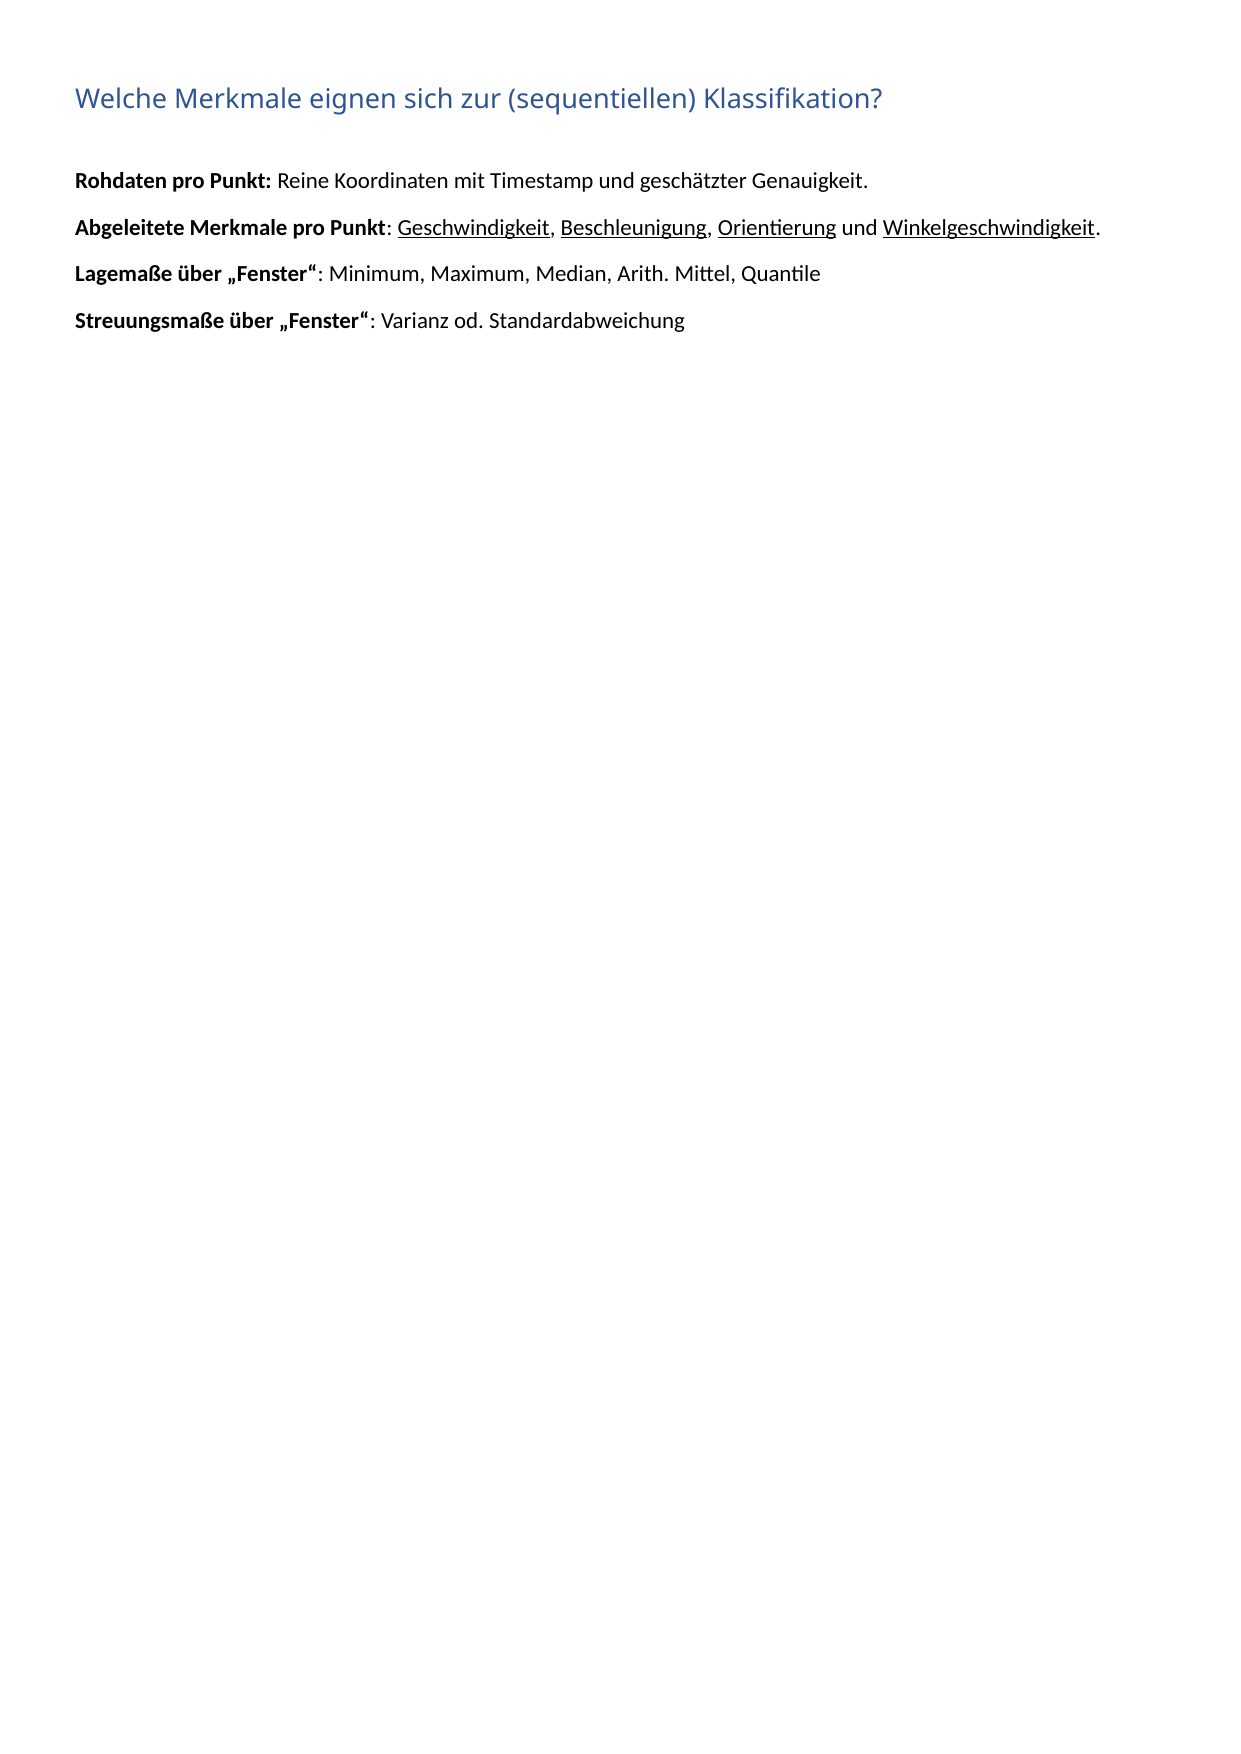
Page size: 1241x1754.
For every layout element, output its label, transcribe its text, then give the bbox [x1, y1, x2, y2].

subtitle Welche Merkmale eignen sich zur (sequentiellen) Klassifikation? [75, 79, 1165, 116]
text Abgeleitete Merkmale pro Punkt: Geschwindigkeit, Beschleunigung, Orientierung und Winkelgeschwindigkeit. [75, 213, 1165, 241]
text Rohdaten pro Punkt: Reine Koordinaten mit Timestamp und geschätzter Genauigkeit. [75, 166, 1165, 194]
text Streuungsmaße über „Fenster“: Varianz od. Standardabweichung [75, 306, 1165, 334]
text Lagemaße über „Fenster“: Minimum, Maximum, Median, Arith. Mittel, Quantile [75, 259, 1165, 288]
